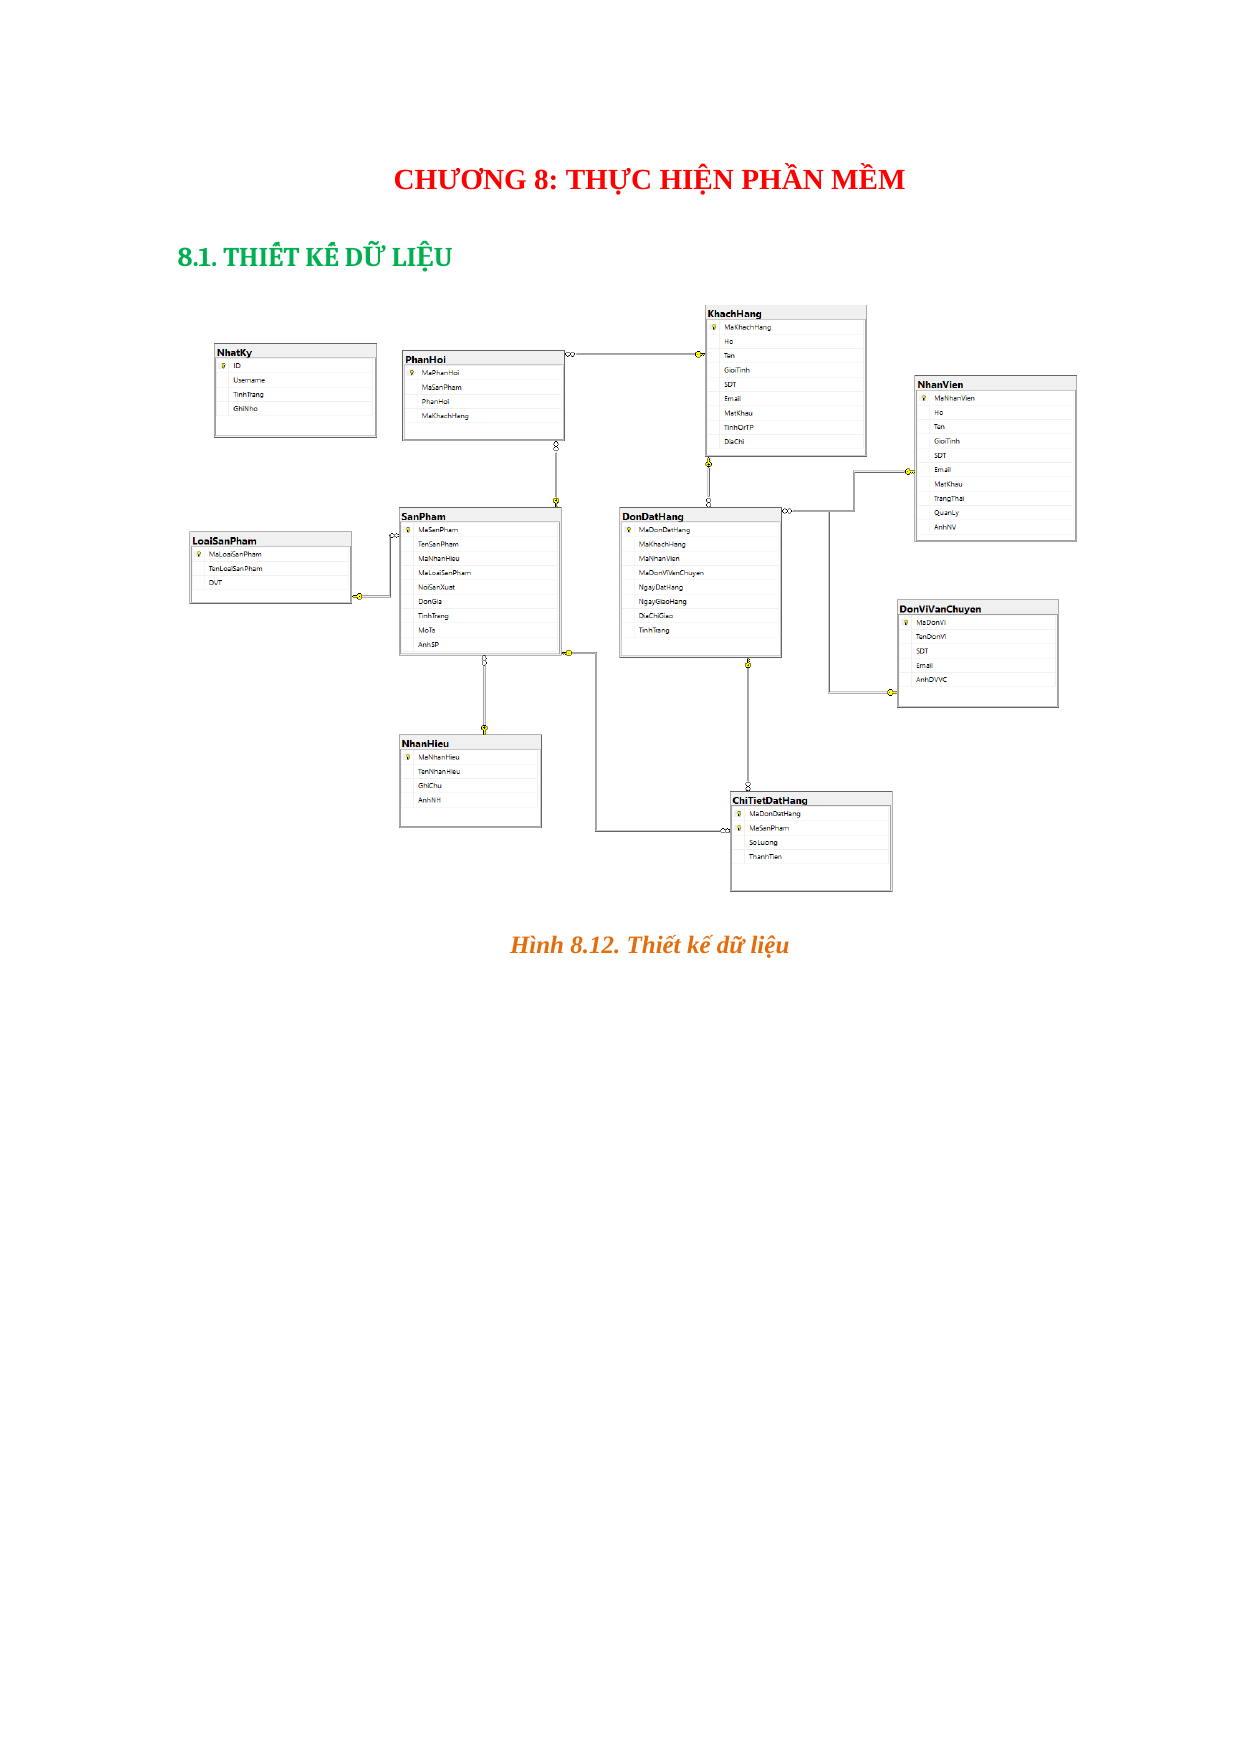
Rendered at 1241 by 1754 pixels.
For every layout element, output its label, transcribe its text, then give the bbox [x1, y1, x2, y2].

picture [177, 305, 1122, 896]
subtitle THIẾT KẾ DỮ LIỆU [177, 239, 1122, 277]
subtitle THỰC HIỆN PHẦN MỀM [177, 160, 1122, 198]
